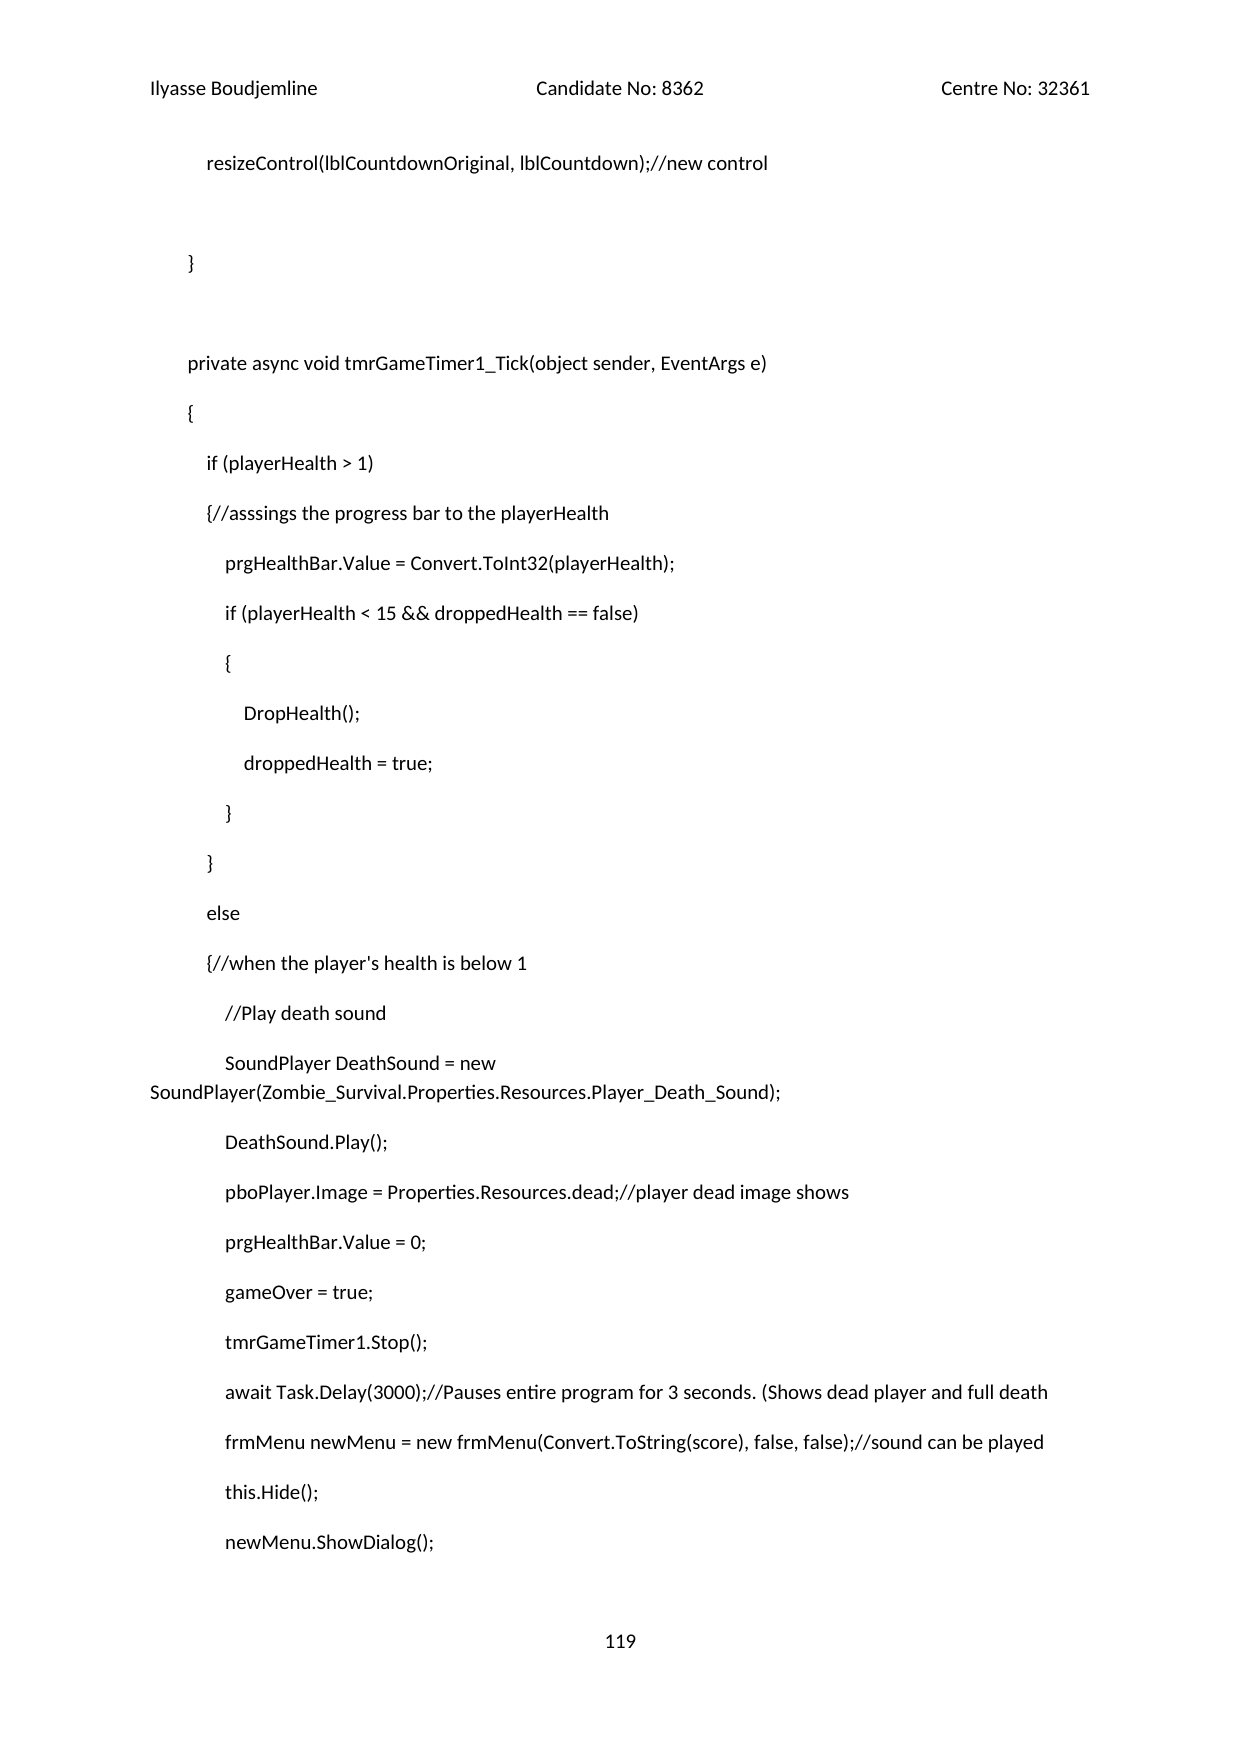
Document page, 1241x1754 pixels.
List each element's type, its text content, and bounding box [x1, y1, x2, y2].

text droppedHealth = true; [150, 750, 1090, 775]
text tmrGameTimer1.Stop(); [150, 1329, 1090, 1354]
text } [150, 250, 1090, 275]
text prgHealthBar.Value = 0; [150, 1229, 1090, 1254]
text { [150, 400, 1090, 425]
text pboPlayer.Image = Properties.Resources.dead;//player dead image shows [150, 1179, 1090, 1204]
text //Play death sound [150, 1000, 1090, 1025]
text await Task.Delay(3000);//Pauses entire program for 3 seconds. (Shows dead player and full death [150, 1379, 1090, 1404]
text if (playerHealth > 1) [150, 450, 1090, 475]
text private async void tmrGameTimer1_Tick(object sender, EventArgs e) [150, 350, 1090, 375]
text {//asssings the progress bar to the playerHealth [150, 500, 1090, 525]
text prgHealthBar.Value = Convert.ToInt32(playerHealth); [150, 550, 1090, 575]
text { [150, 650, 1090, 675]
text newMenu.ShowDialog(); [150, 1529, 1090, 1554]
text this.Hide(); [150, 1479, 1090, 1504]
text else [150, 900, 1090, 925]
text frmMenu newMenu = new frmMenu(Convert.ToString(score), false, false);//sound can be played [150, 1429, 1090, 1454]
text } [150, 850, 1090, 875]
text } [150, 800, 1090, 825]
text SoundPlayer DeathSound = new SoundPlayer(Zombie_Survival.Properties.Resources.Player_Death_Sound); [150, 1050, 1090, 1104]
text gameOver = true; [150, 1279, 1090, 1304]
text {//when the player's health is below 1 [150, 950, 1090, 975]
text DropHealth(); [150, 700, 1090, 725]
text resizeControl(lblCountdownOriginal, lblCountdown);//new control [150, 150, 1090, 175]
text DeathSound.Play(); [150, 1129, 1090, 1154]
text if (playerHealth < 15 && droppedHealth == false) [150, 600, 1090, 625]
